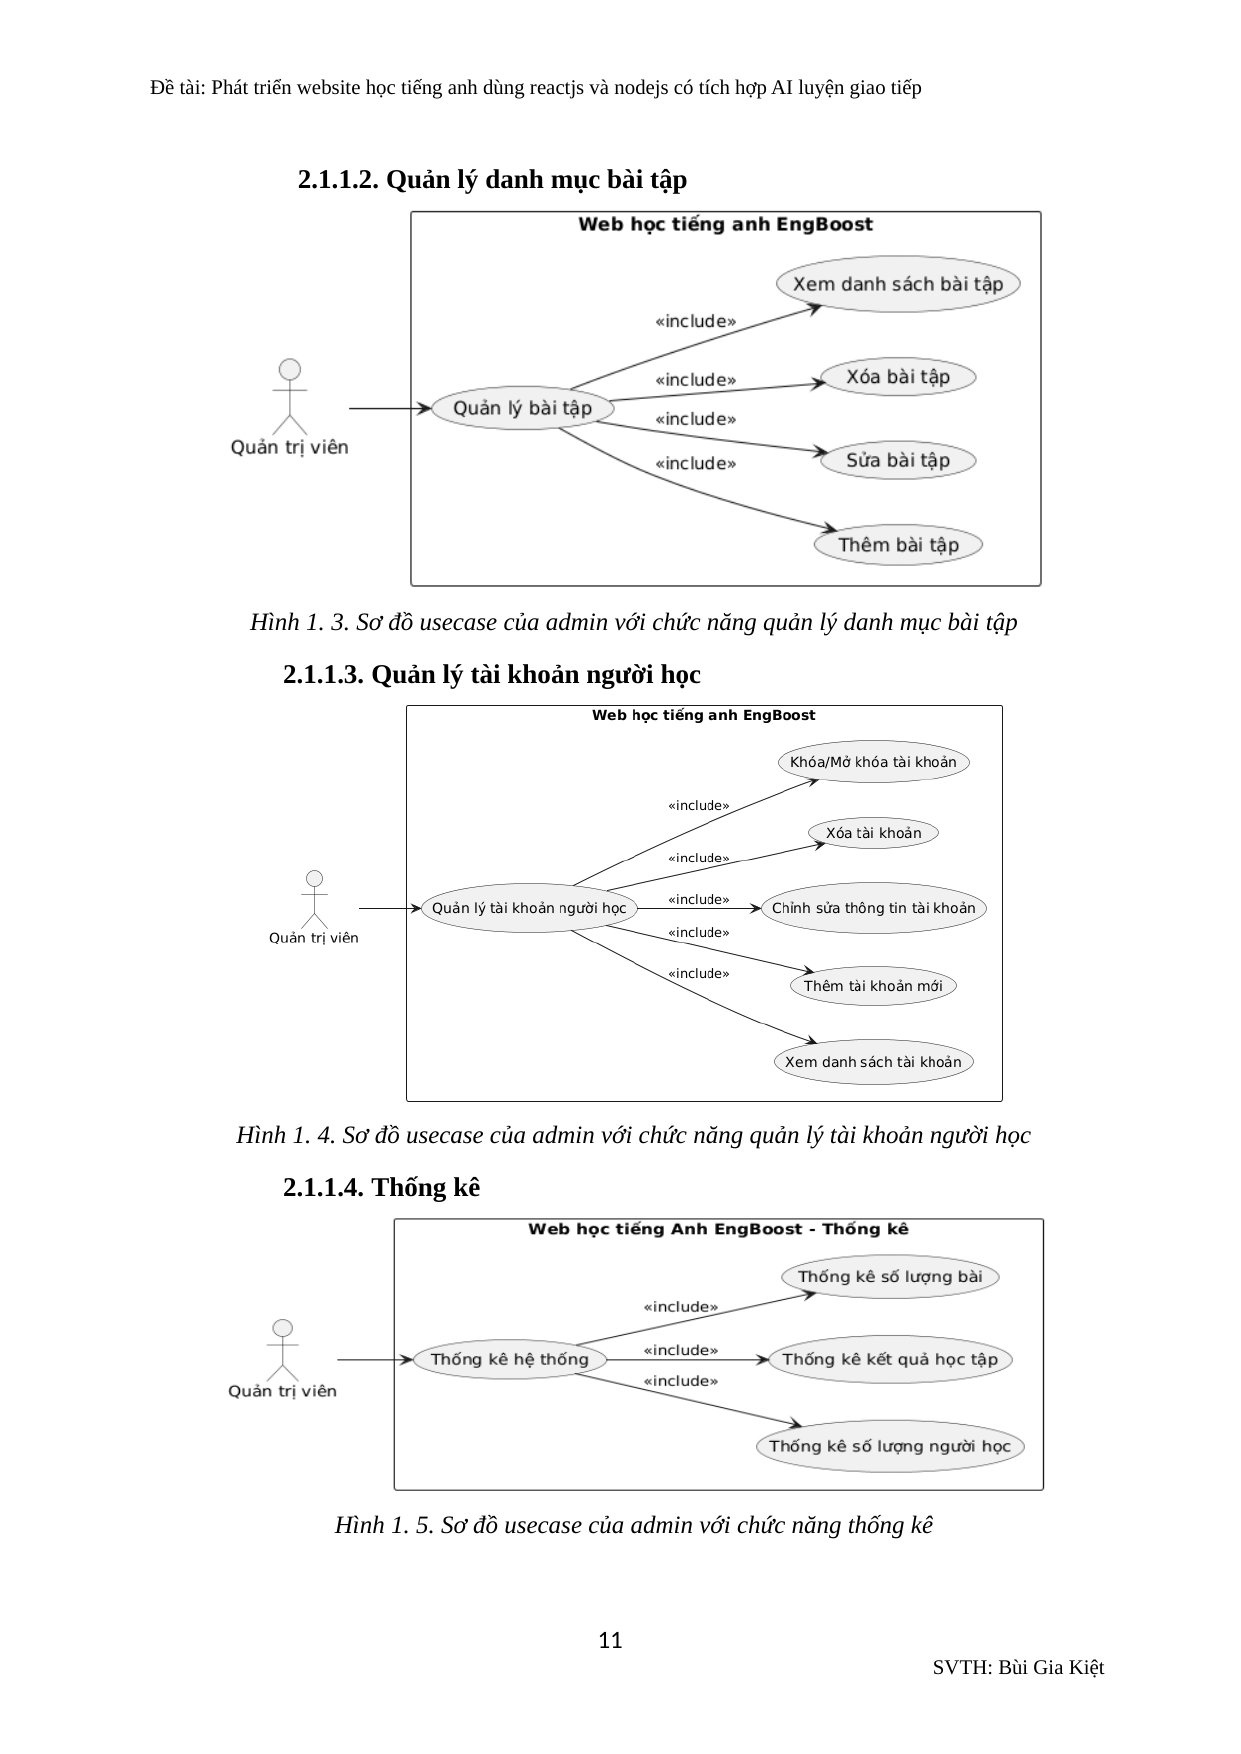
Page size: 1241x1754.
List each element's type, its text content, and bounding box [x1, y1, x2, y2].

picture [263, 698, 1006, 1105]
subtitle 2.1.1.4. Thống kê [150, 1171, 1090, 1202]
subtitle 2.1.1.3. Quản lý tài khoản người học [150, 658, 1090, 689]
text Hình 1. 4. Sơ đồ usecase của admin với chức năng quản lý tài khoản người học [179, 1120, 1090, 1148]
subtitle 2.1.1.2. Quản lý danh mục bài tập [150, 163, 1090, 194]
picture [223, 203, 1047, 592]
picture [221, 1211, 1049, 1495]
text Hình 1. 3. Sơ đồ usecase của admin với chức năng quản lý danh mục bài tập [179, 607, 1090, 636]
text Hình 1. 5. Sơ đồ usecase của admin với chức năng thống kê [179, 1510, 1090, 1539]
